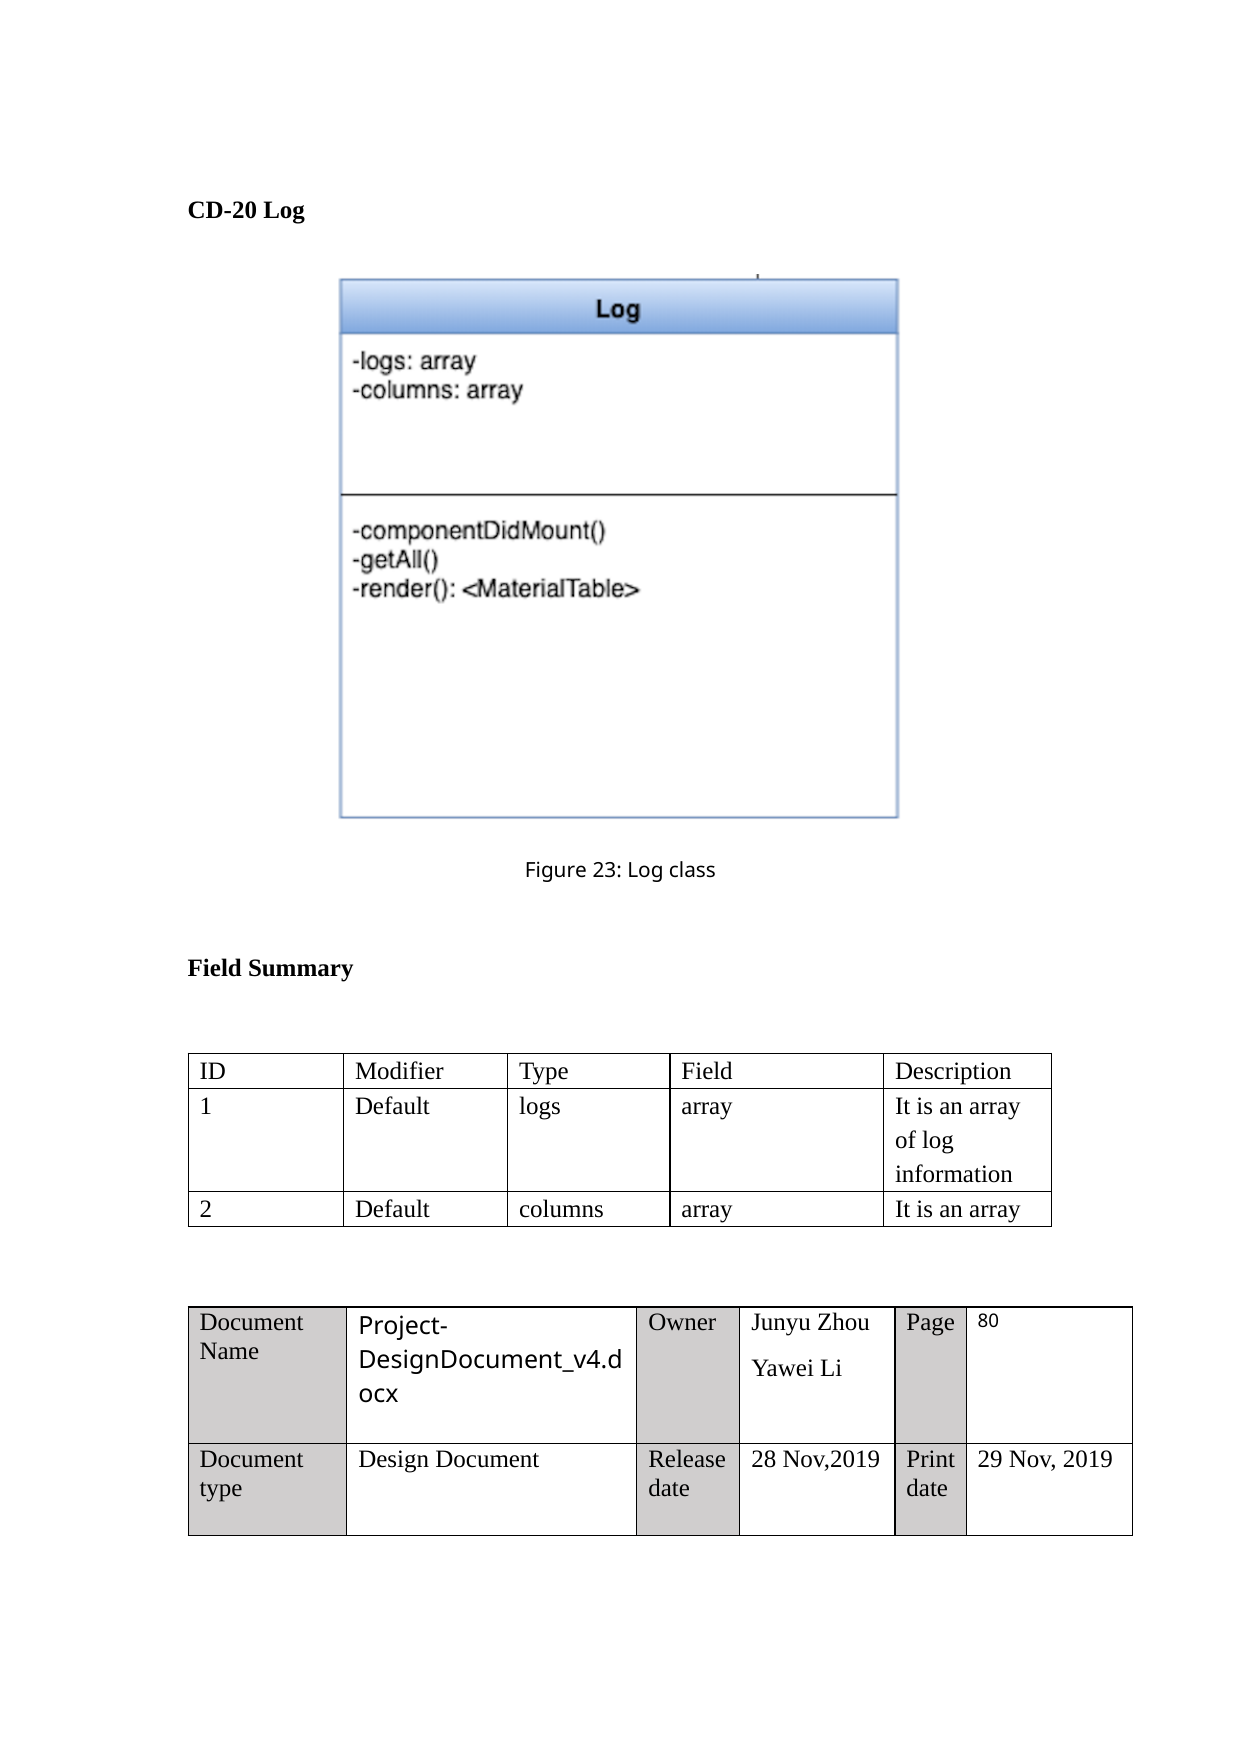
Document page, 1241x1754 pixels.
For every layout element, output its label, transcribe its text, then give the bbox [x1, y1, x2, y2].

table_cell array [671, 1089, 883, 1191]
table_cell It is an array of columns. [884, 1192, 1051, 1226]
subtitle CD-20 Log [187, 193, 1053, 227]
table_header Description [884, 1054, 1051, 1088]
table_header Modifier [344, 1054, 507, 1088]
table_cell 2 [189, 1192, 343, 1226]
table_header Type [508, 1054, 669, 1088]
table_cell It is an array of log information [884, 1089, 1051, 1191]
table_cell 1 [189, 1089, 343, 1191]
table_cell logs [508, 1089, 669, 1191]
text Figure 23: Log class [187, 852, 1053, 886]
table_header ID [189, 1054, 343, 1088]
table_header Field [671, 1054, 883, 1088]
text Field Summary [187, 951, 1053, 985]
table_cell Default [344, 1089, 507, 1191]
table_cell array [671, 1192, 883, 1226]
picture [337, 274, 903, 821]
table_cell columns [508, 1192, 669, 1226]
table_cell Default [344, 1192, 507, 1226]
